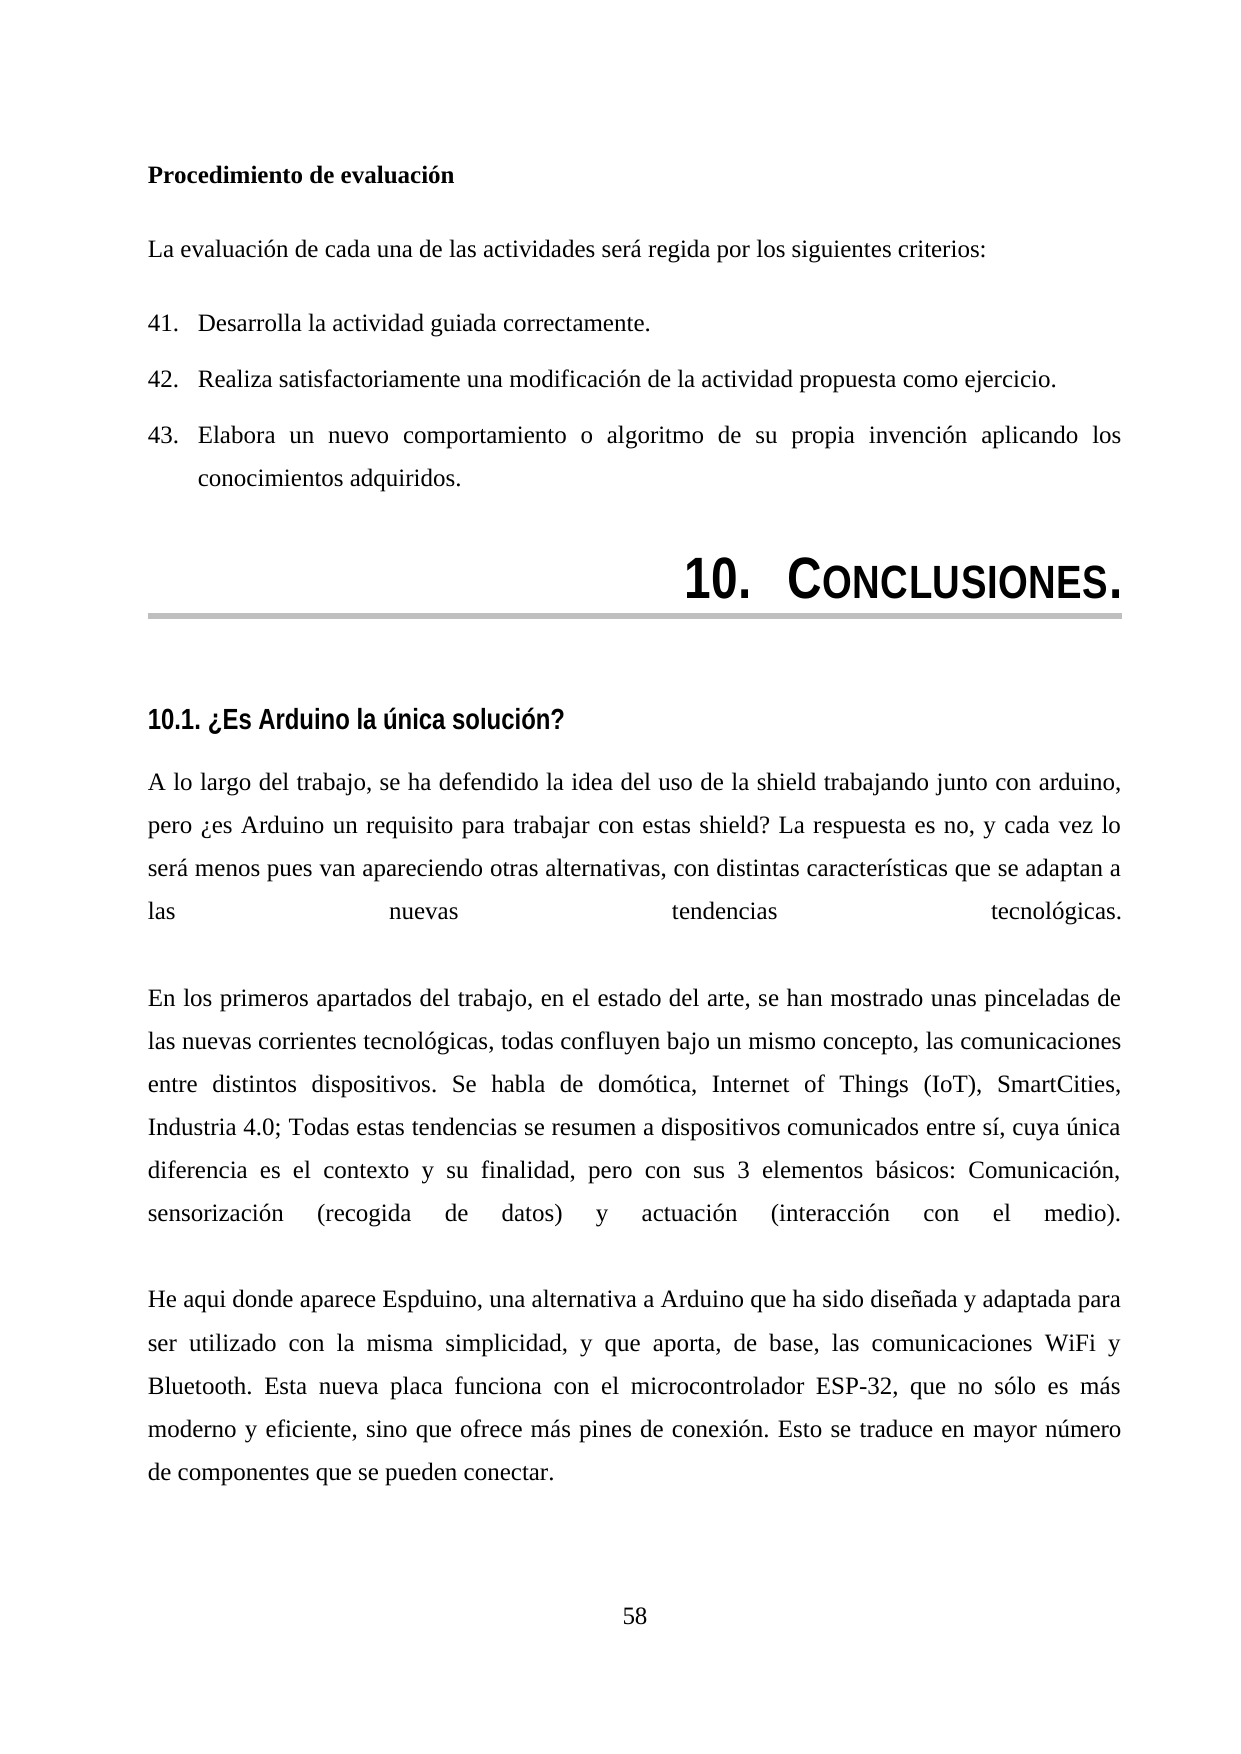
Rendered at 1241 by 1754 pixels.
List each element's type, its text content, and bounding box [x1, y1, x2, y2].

subtitle Conclusiones. [148, 543, 1122, 613]
subtitle ¿Es Arduino la única solución? [148, 702, 1123, 736]
text Procedimiento de evaluación [148, 160, 1122, 188]
list Elabora un nuevo comportamiento o algoritmo de su propia invención aplicando los conocimientos adquiridos. [148, 420, 1122, 492]
text La evaluación de cada una de las actividades será regida por los siguientes criterios: [148, 234, 1122, 263]
list Desarrolla la actividad guiada correctamente. [148, 308, 1122, 337]
text A lo largo del trabajo, se ha defendido la idea del uso de la shield trabajando junto con arduino, pero ¿es Arduino un requisito para trabajar con estas shield? La respuesta es no, y cada vez lo será menos pues van apareciendo otras alternativas, con distintas características que se adaptan a las nuevas tendencias tecnológicas. En los primeros apartados del trabajo, en el estado del arte, se han mostrado unas pinceladas de las nuevas corrientes tecnológicas, todas confluyen bajo un mismo concepto, las comunicaciones entre distintos dispositivos. Se habla de domótica, Internet of Things (IoT), SmartCities, Industria 4.0; Todas estas tendencias se resumen a dispositivos comunicados entre sí, cuya única diferencia es el contexto y su finalidad, pero con sus 3 elementos básicos: Comunicación, sensorización (recogida de datos) y actuación (interacción con el medio). He aqui donde aparece Espduino, una alternativa a Arduino que ha sido diseñada y adaptada para ser utilizado con la misma simplicidad, y que aporta, de base, las comunicaciones WiFi y Bluetooth. Esta nueva placa funciona con el microcontrolador ESP-32, que no sólo es más moderno y eficiente, sino que ofrece más pines de conexión. Esto se traduce en mayor número de componentes que se pueden conectar. [148, 767, 1122, 1486]
list Realiza satisfactoriamente una modificación de la actividad propuesta como ejercicio. [148, 364, 1122, 393]
